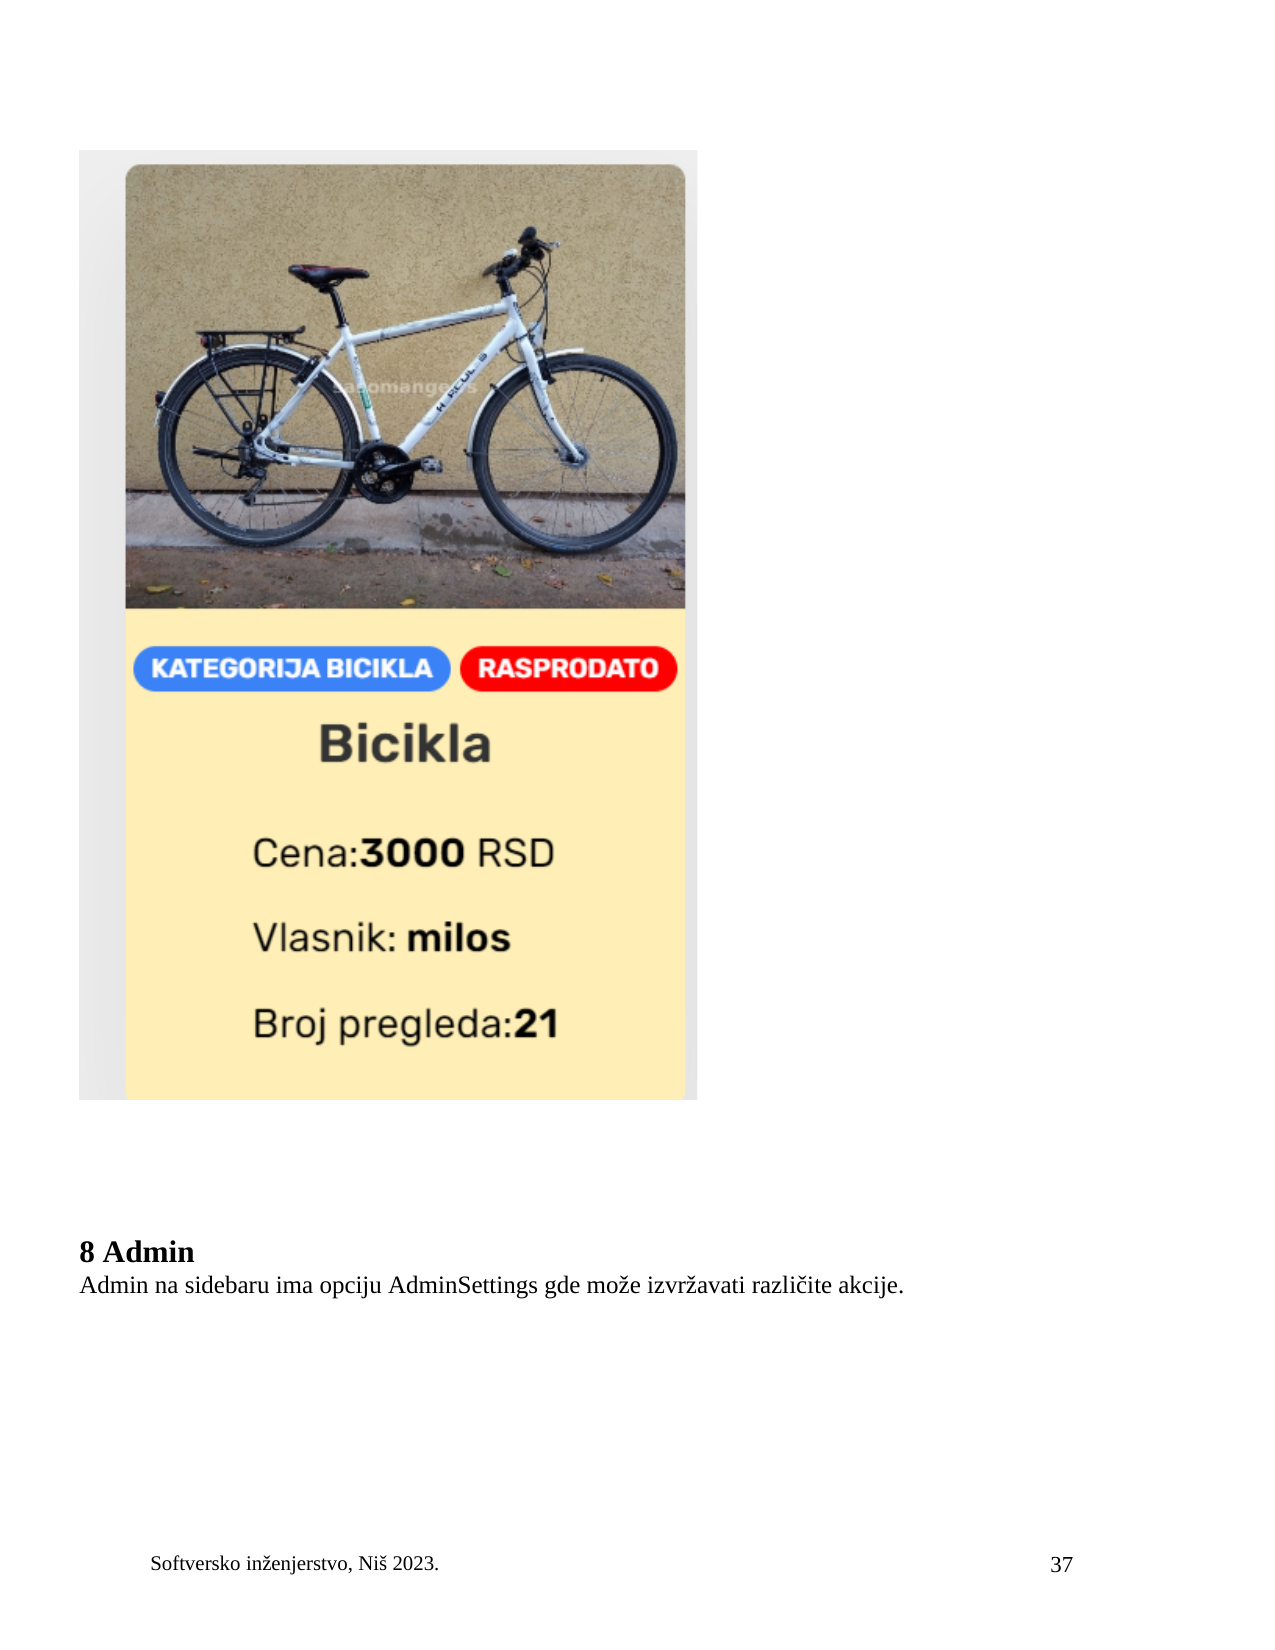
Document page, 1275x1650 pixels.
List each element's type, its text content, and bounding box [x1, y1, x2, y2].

picture [79, 150, 698, 1100]
text Admin na sidebaru ima opciju AdminSettings gde može izvržavati različite akcije. [79, 1270, 1275, 1298]
text 8 Admin [79, 1234, 1275, 1270]
